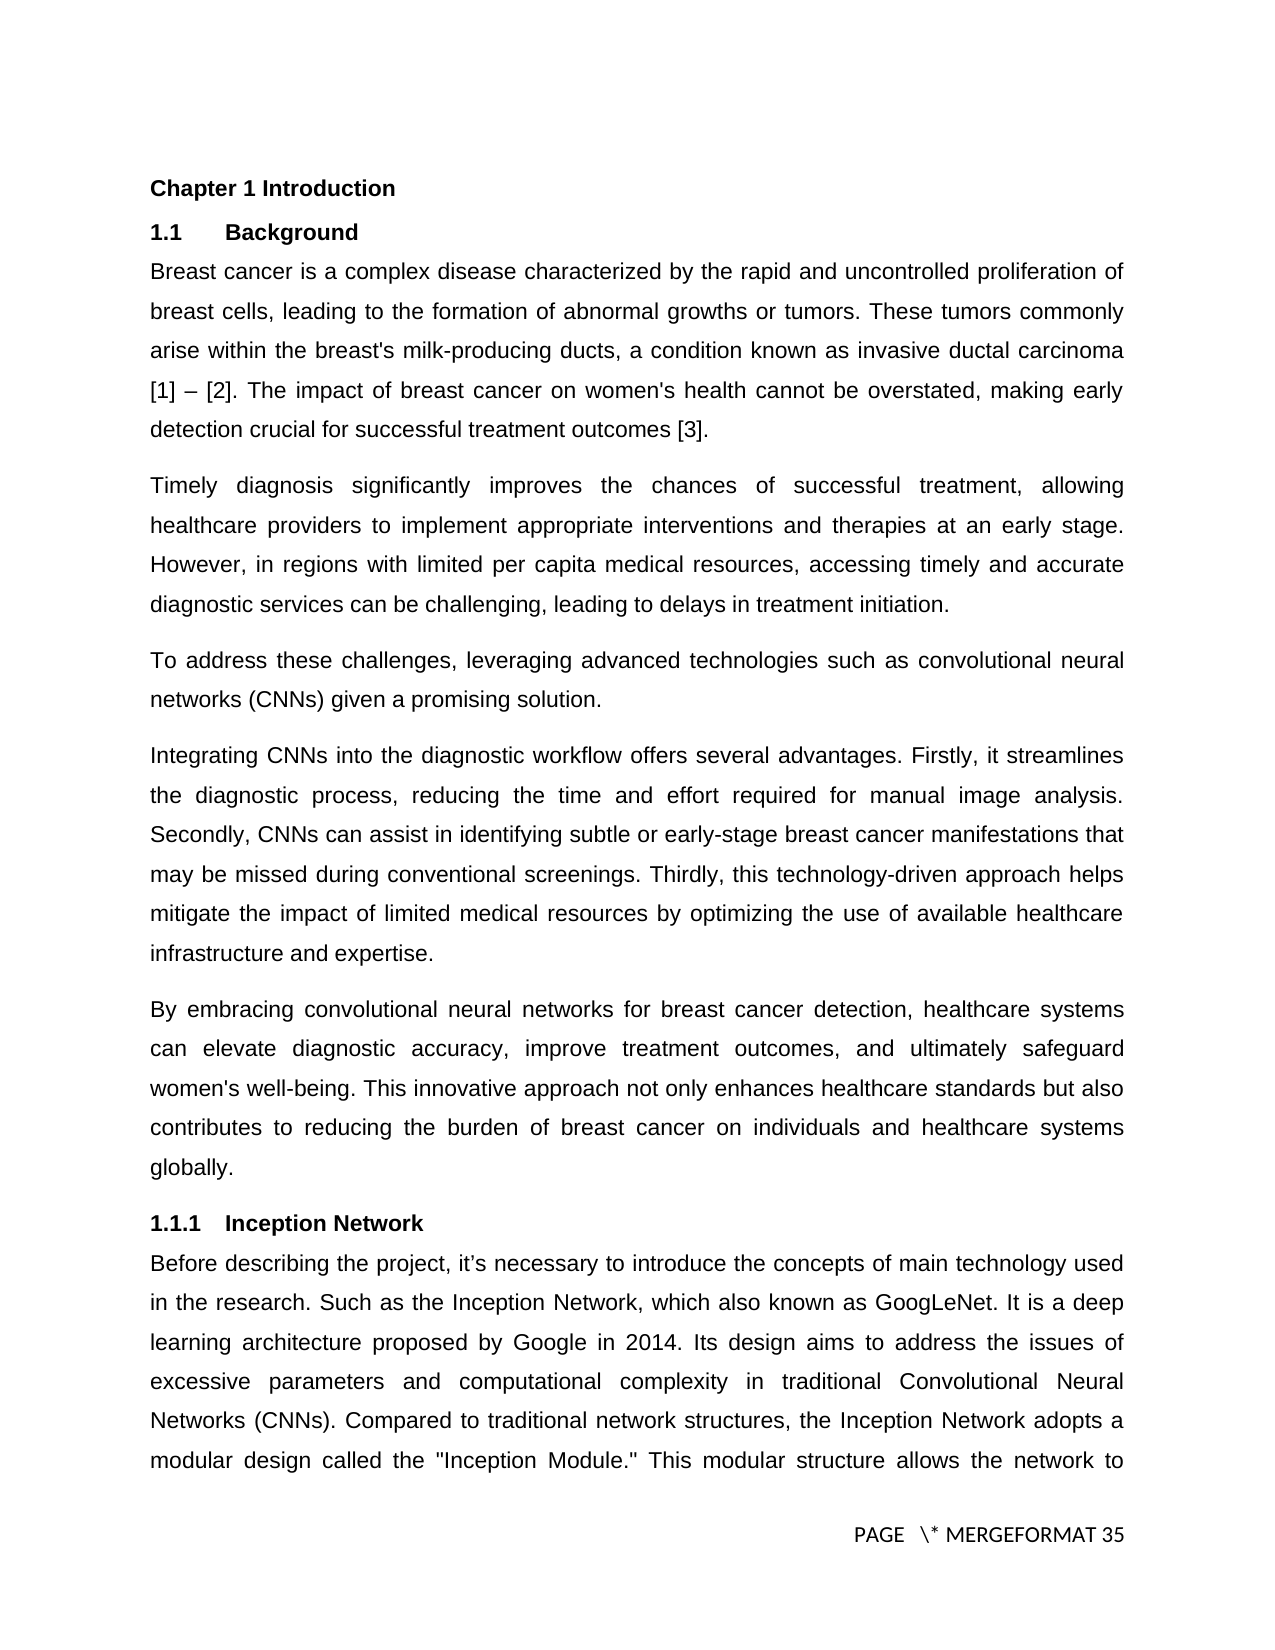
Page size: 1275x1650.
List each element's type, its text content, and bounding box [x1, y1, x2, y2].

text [150, 1249, 1125, 1473]
subtitle Inception Network [150, 1210, 1125, 1236]
text Integrating CNNs into the diagnostic workflow offers several advantages. Firstly, it streamlines the diagnostic process, reducing the time and effort required for manual image analysis. Secondly, CNNs can assist in identifying subtle or early-stage breast cancer manifestations that may be missed during conventional screenings. Thirdly, this technology-driven approach helps mitigate the impact of limited medical resources by optimizing the use of available healthcare infrastructure and expertise. [150, 742, 1125, 966]
subtitle Background [150, 219, 1125, 245]
text Timely diagnosis significantly improves the chances of successful treatment, allowing healthcare providers to implement appropriate interventions and therapies at an early stage. However, in regions with limited per capita medical resources, accessing timely and accurate diagnostic services can be challenging, leading to delays in treatment initiation. [150, 472, 1125, 617]
subtitle Introduction [150, 175, 1125, 201]
text To address these challenges, leveraging advanced technologies such as convolutional neural networks (CNNs) given a promising solution. [150, 647, 1125, 713]
text By embracing convolutional neural networks for breast cancer detection, healthcare systems can elevate diagnostic accuracy, improve treatment outcomes, and ultimately safeguard women's well-being. This innovative approach not only enhances healthcare standards but also contributes to reducing the burden of breast cancer on individuals and healthcare systems globally. [150, 996, 1125, 1180]
text Breast cancer is a complex disease characterized by the rapid and uncontrolled proliferation of breast cells, leading to the formation of abnormal growths or tumors. These tumors commonly arise within the breast's milk-producing ducts, a condition known as invasive ductal carcinoma [1] – [2]. The impact of breast cancer on women's health cannot be overstated, making early detection crucial for successful treatment outcomes [3]. [150, 258, 1125, 442]
